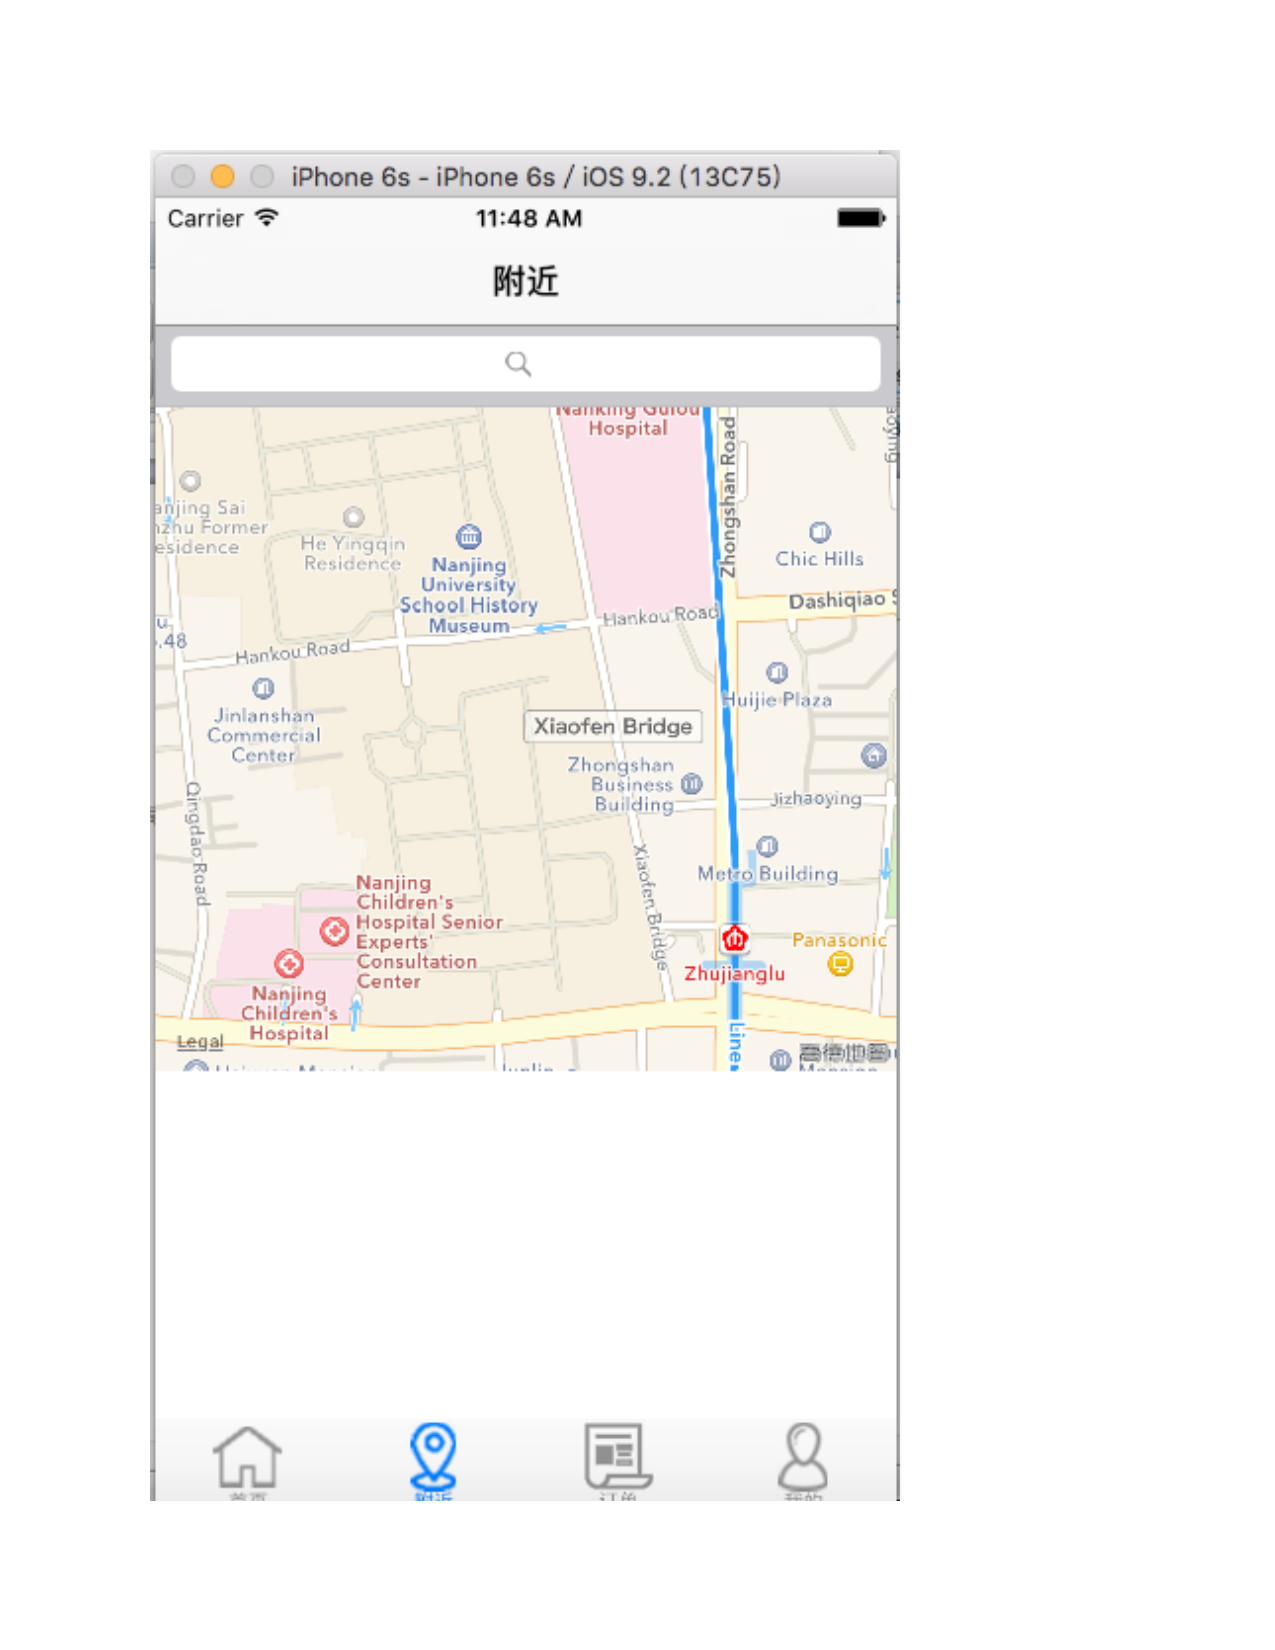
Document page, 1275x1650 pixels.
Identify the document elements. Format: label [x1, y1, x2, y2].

picture [150, 150, 901, 1501]
